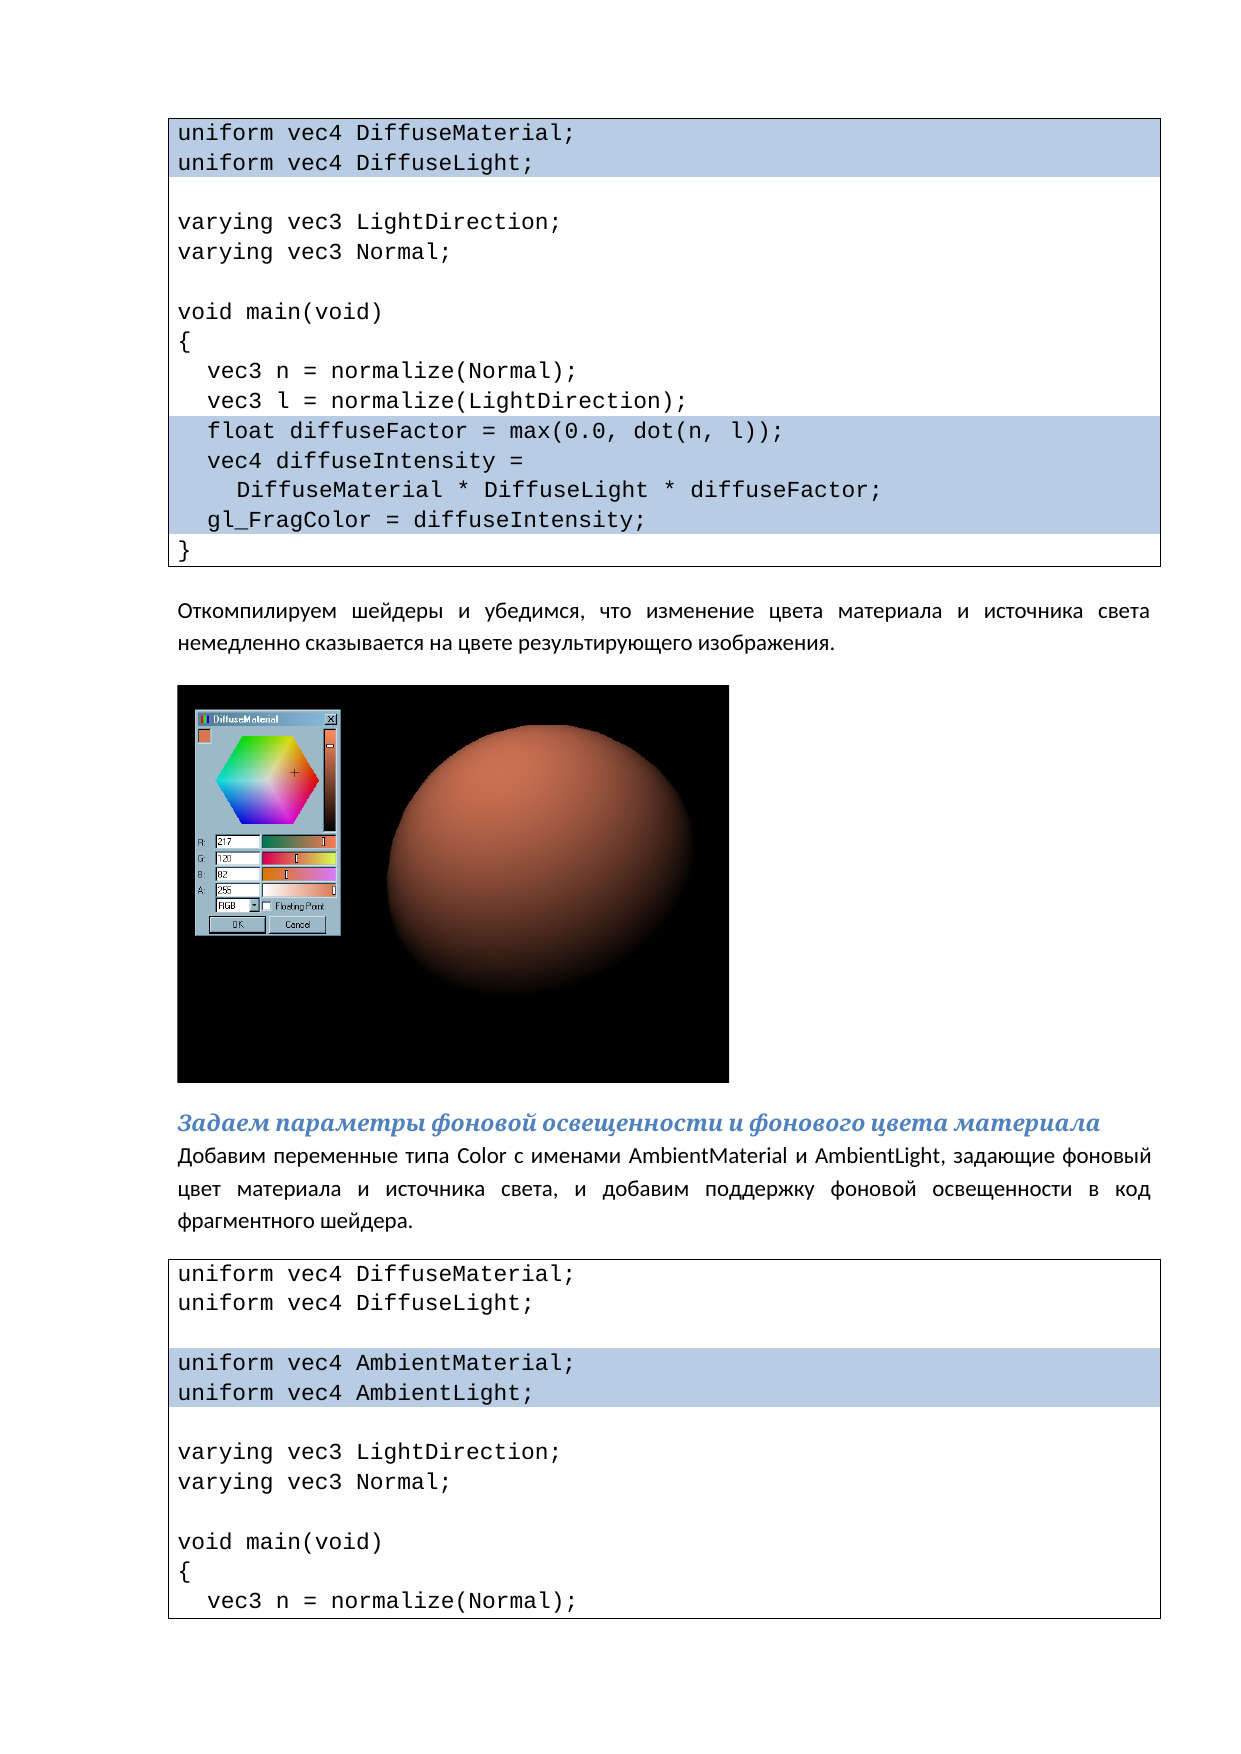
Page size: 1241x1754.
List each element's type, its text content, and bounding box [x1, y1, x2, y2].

text uniform vec4 DiffuseLight; [169, 148, 1160, 177]
text vec4 diffuseIntensity = [169, 446, 1160, 475]
text uniform vec4 AmbientLight; [169, 1378, 1160, 1407]
text void main(void) [169, 297, 1160, 326]
text float diffuseFactor = max(0.0, dot(n, l)); [169, 416, 1160, 445]
text vec3 l = normalize(LightDirection); [169, 386, 1160, 415]
text uniform vec4 AmbientMaterial; [169, 1348, 1160, 1377]
text { [169, 1557, 1160, 1586]
text uniform vec4 DiffuseMaterial; [169, 119, 1160, 147]
subtitle Задаем параметры фоновой освещенности и фонового цвета материала [177, 1111, 1152, 1138]
text Откомпилируем шейдеры и убедимся, что изменение цвета материала и источника света немедленно сказывается на цвете результирующего изображения. [177, 596, 1152, 656]
text { [169, 327, 1160, 356]
text vec3 n = normalize(Normal); [169, 356, 1160, 386]
text uniform vec4 DiffuseMaterial; [169, 1260, 1160, 1288]
text void main(void) [169, 1527, 1160, 1556]
text varying vec3 Normal; [169, 237, 1160, 266]
text gl_FragColor = diffuseIntensity; [169, 505, 1160, 534]
picture [177, 685, 730, 1083]
text Добавим переменные типа Color с именами AmbientMaterial и AmbientLight, задающие фоновый цвет материала и источника света, и добавим поддержку фоновой освещенности в код фрагментного шейдера. [177, 1141, 1152, 1234]
text varying vec3 LightDirection; [169, 207, 1160, 237]
text DiffuseMaterial * DiffuseLight * diffuseFactor; [169, 476, 1160, 505]
text uniform vec4 DiffuseLight; [169, 1289, 1160, 1318]
text varying vec3 LightDirection; [169, 1438, 1160, 1467]
text } [169, 535, 1160, 566]
text varying vec3 Normal; [169, 1467, 1160, 1496]
text vec3 n = normalize(Normal); [169, 1587, 1160, 1618]
